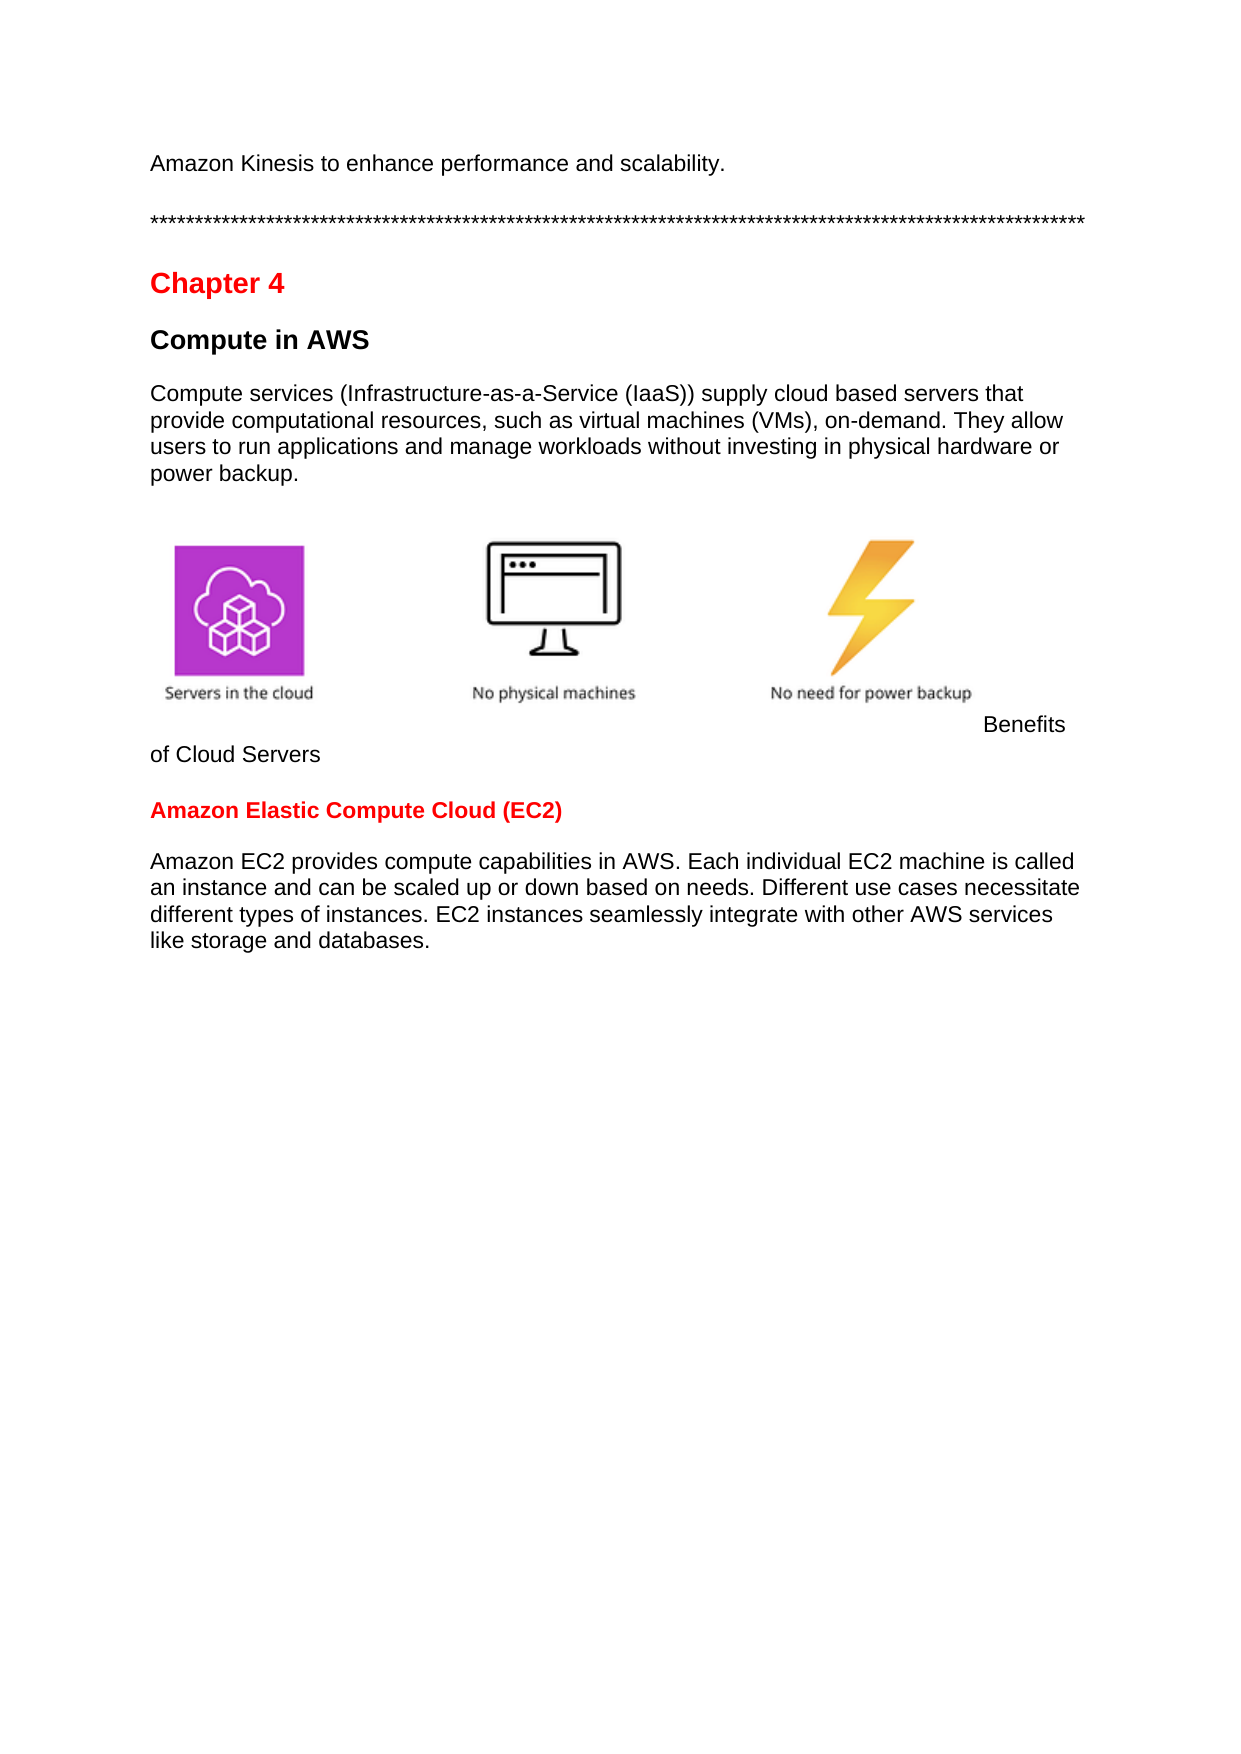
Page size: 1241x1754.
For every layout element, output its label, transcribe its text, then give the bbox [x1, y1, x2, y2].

text Compute in AWS [150, 324, 1090, 355]
text Compute services (Infrastructure-as-a-Service (IaaS)) supply cloud based servers that provide computational resources, such as virtual machines (VMs), on-demand. They allow users to run applications and manage workloads without investing in physical hardware or power backup. [150, 380, 1090, 486]
text Amazon Elastic Compute Cloud (EC2) [150, 797, 1090, 823]
text Amazon EC2 provides compute capabilities in AWS. Each individual EC2 machine is called an instance and can be scaled up or down based on needs. Different use cases necessitate different types of instances. EC2 instances seamlessly integrate with other AWS services like storage and databases. [150, 848, 1090, 953]
picture [150, 510, 983, 733]
text Chapter 4 [150, 266, 1090, 299]
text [150, 150, 1090, 237]
